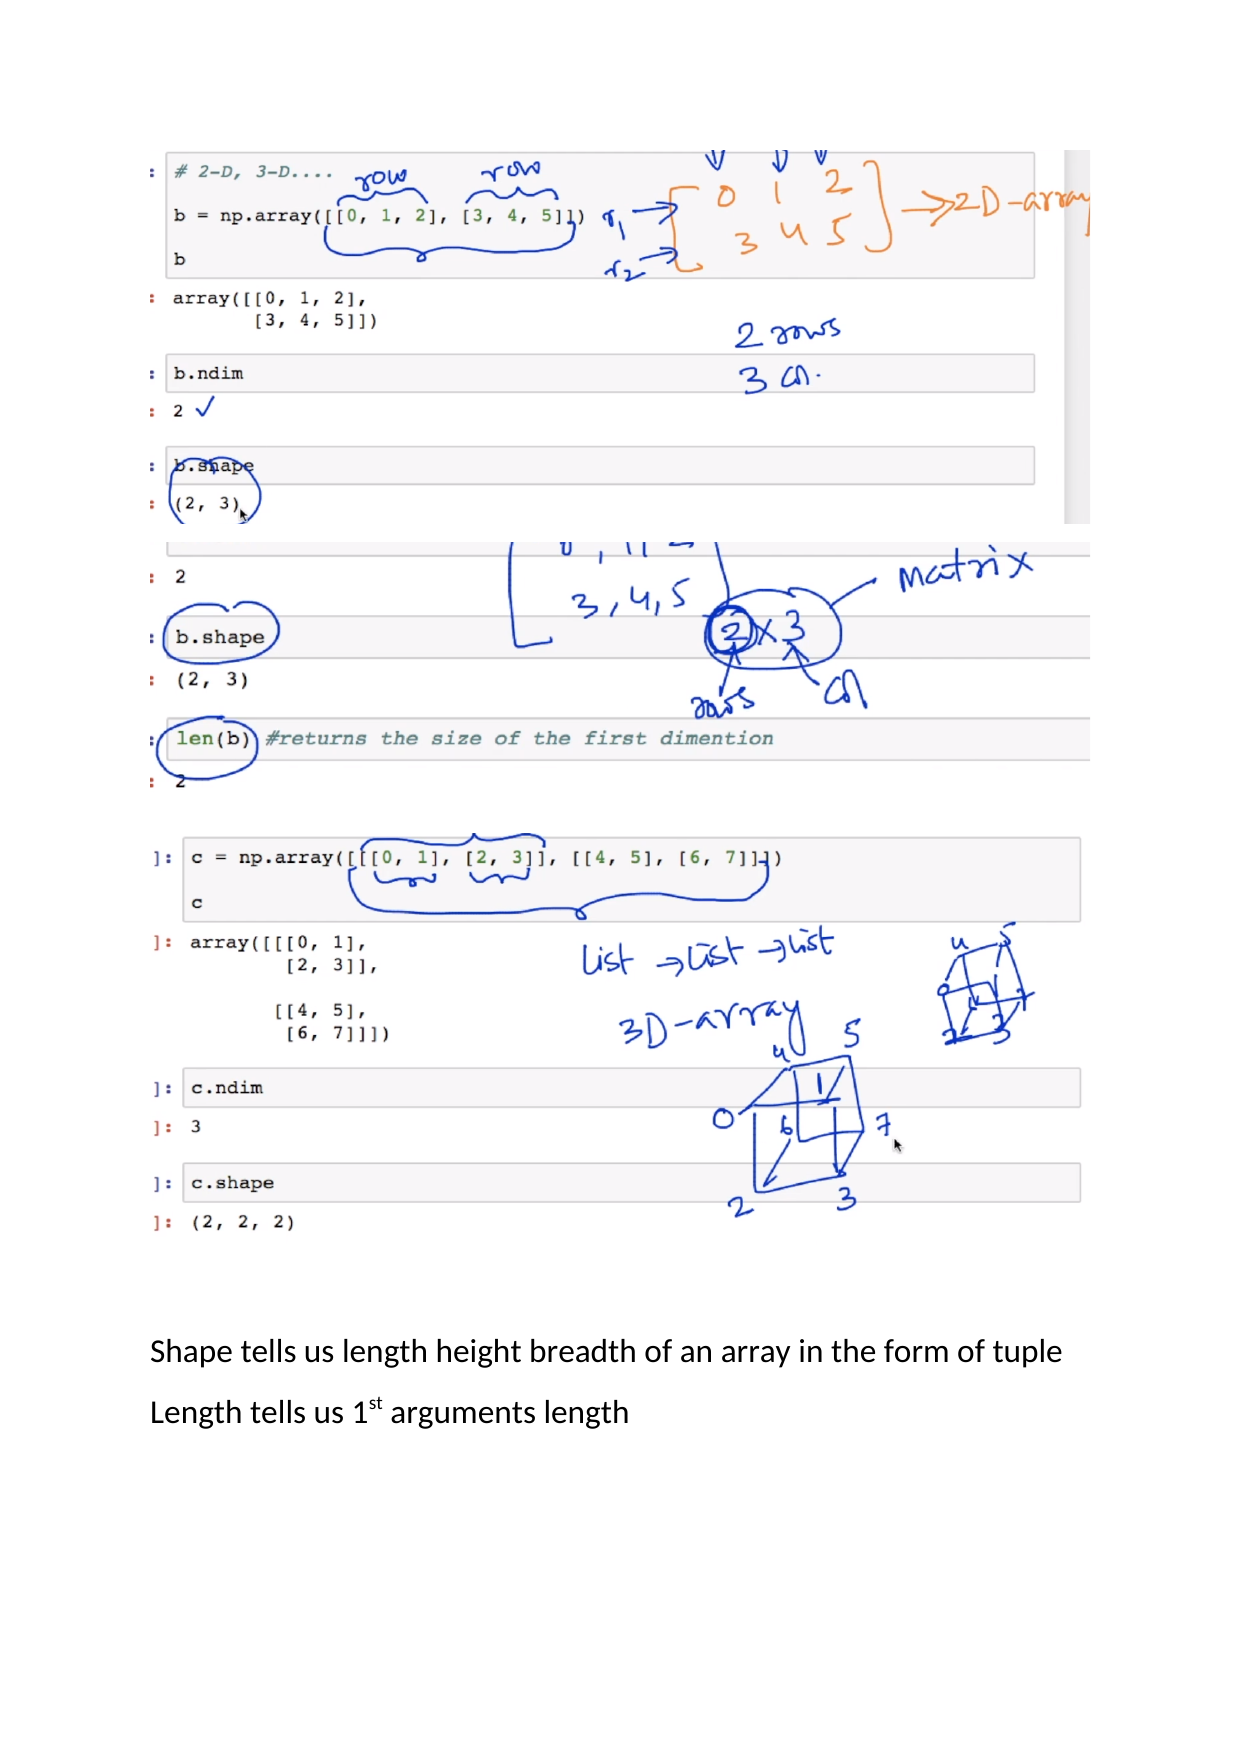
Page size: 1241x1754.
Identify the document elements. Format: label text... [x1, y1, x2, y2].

picture [150, 833, 1091, 1251]
text Shape tells us length height breadth of an array in the form of tuple [150, 1330, 1090, 1371]
picture [150, 150, 1091, 524]
text Length tells us 1st arguments length [150, 1391, 1090, 1431]
picture [150, 542, 1091, 815]
